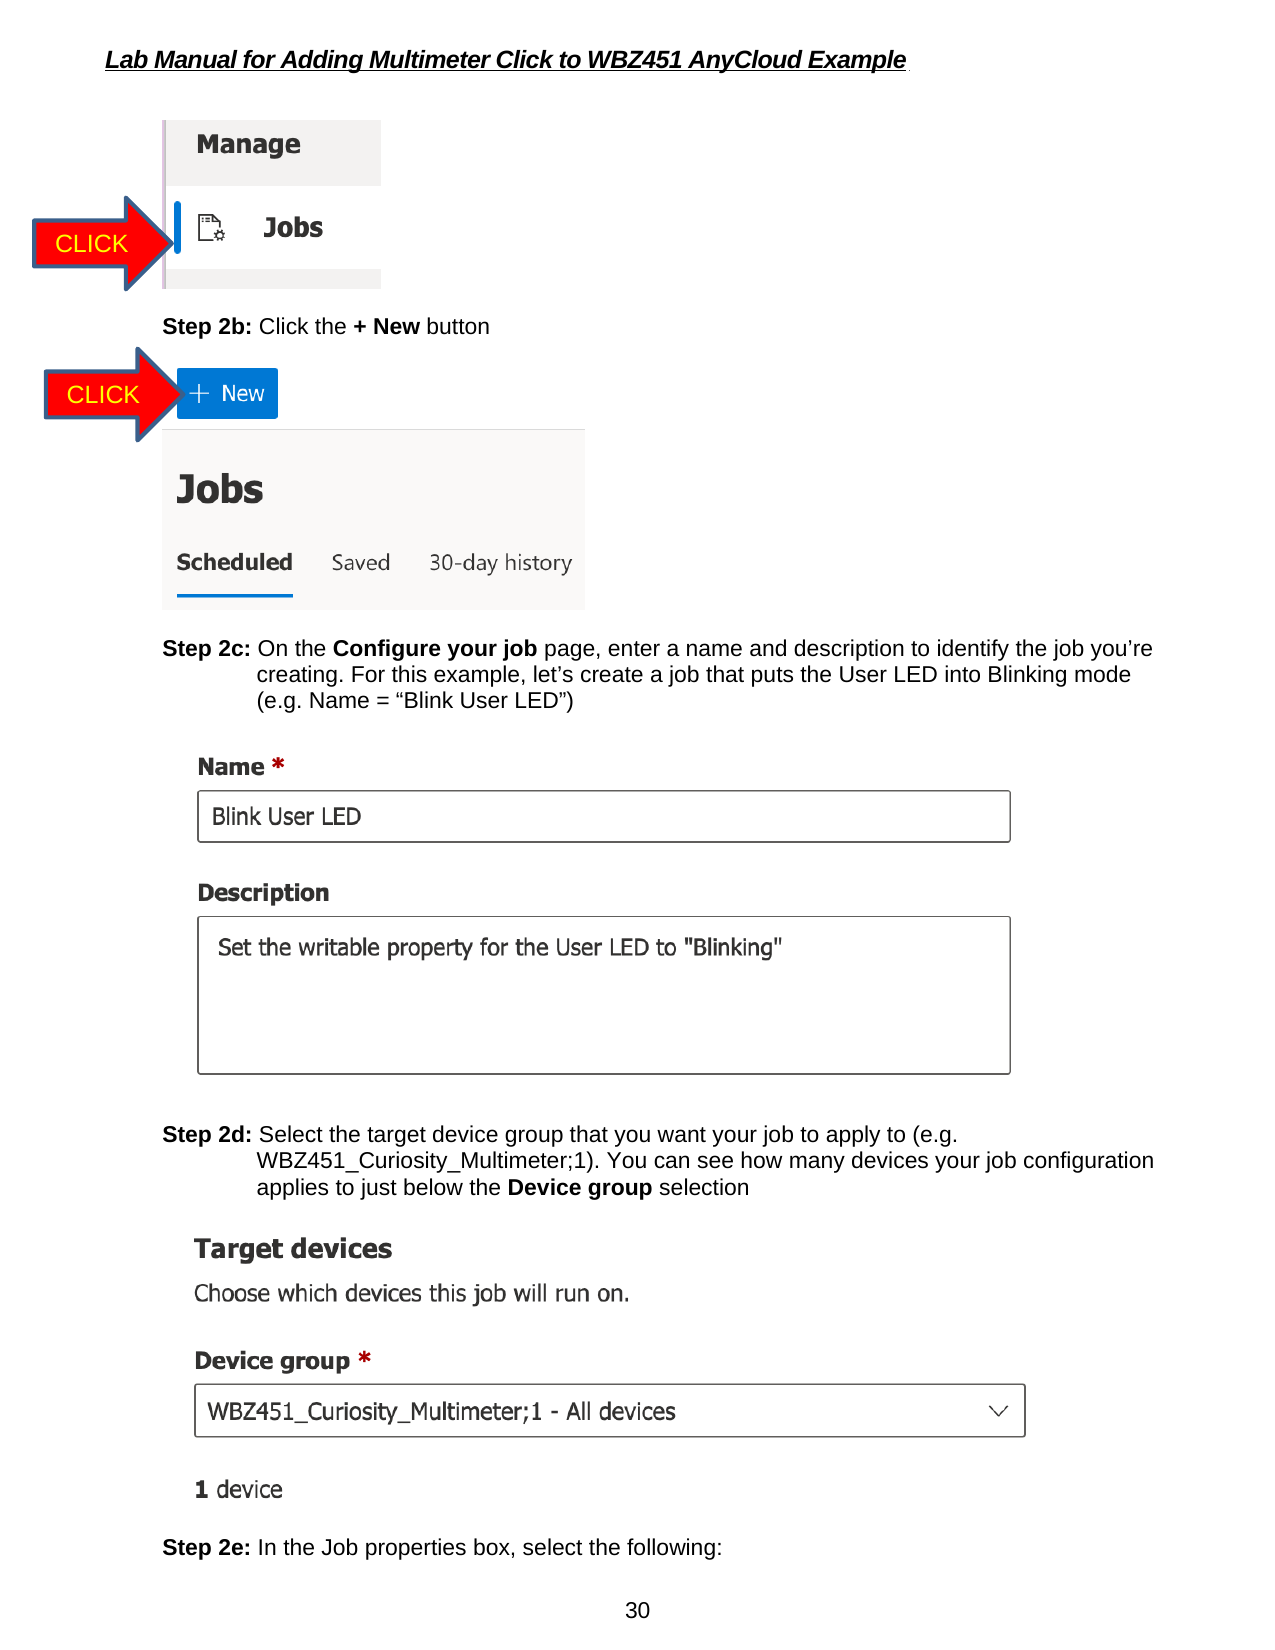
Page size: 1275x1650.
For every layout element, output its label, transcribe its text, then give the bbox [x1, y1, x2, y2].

text Step 2c: On the Configure your job page, enter a name and description to identify the job you’re creating. For this example, let’s create a job that puts the User LED into Blinking mode (e.g. Name = “Blink User LED”) [162, 635, 1170, 714]
picture [180, 738, 1029, 1096]
text Step 2d: Select the target device group that you want your job to apply to (e.g. WBZ451_Curiosity_Multimeter;1). You can see how many devices your job configuration applies to just below the Device group selection [162, 1121, 1170, 1200]
picture [180, 1225, 1032, 1509]
text Step 2b: Click the + New button [162, 313, 1170, 340]
picture [162, 364, 585, 610]
picture [162, 120, 381, 289]
text Step 2e: In the Job properties box, select the following: [162, 1534, 1170, 1560]
